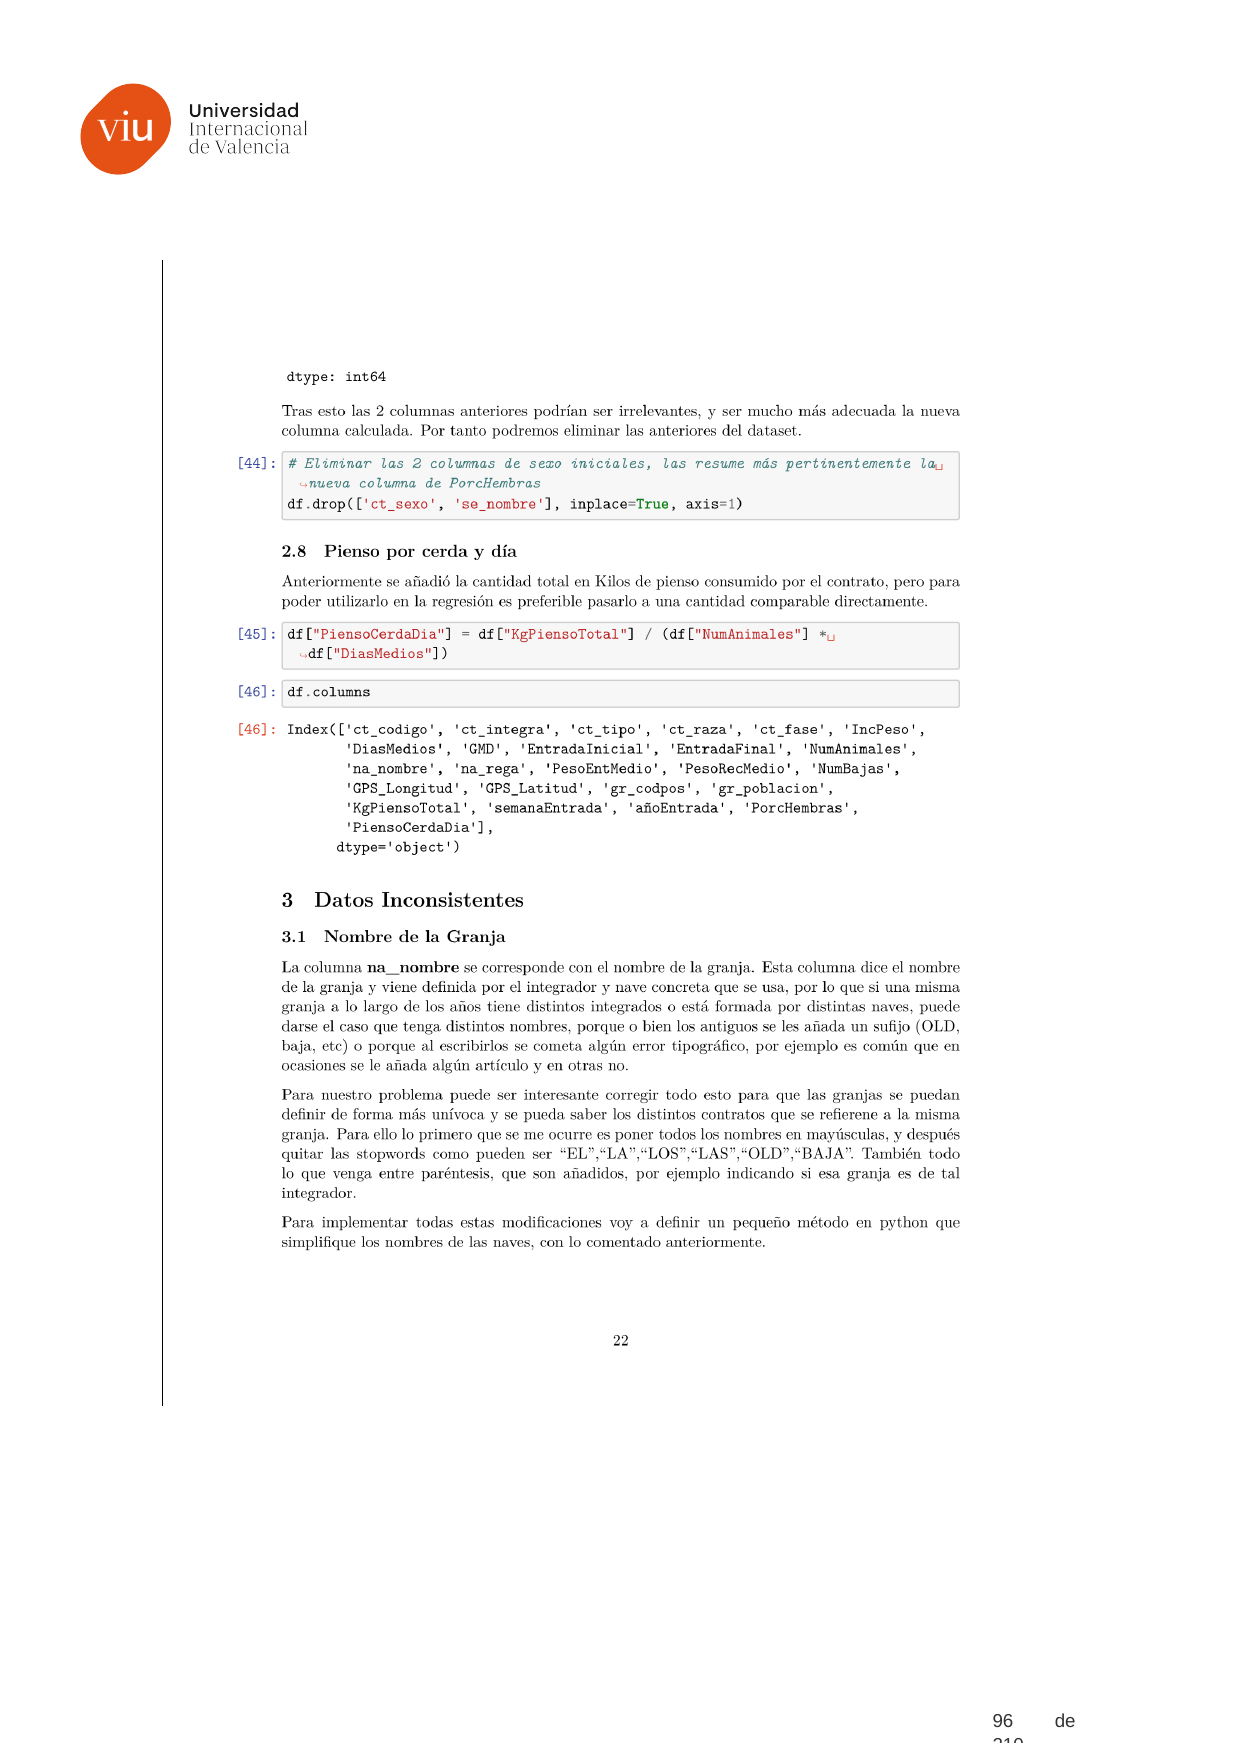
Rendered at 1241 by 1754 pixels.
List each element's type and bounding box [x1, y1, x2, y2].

picture [177, 259, 1063, 1406]
picture [59, 62, 329, 197]
